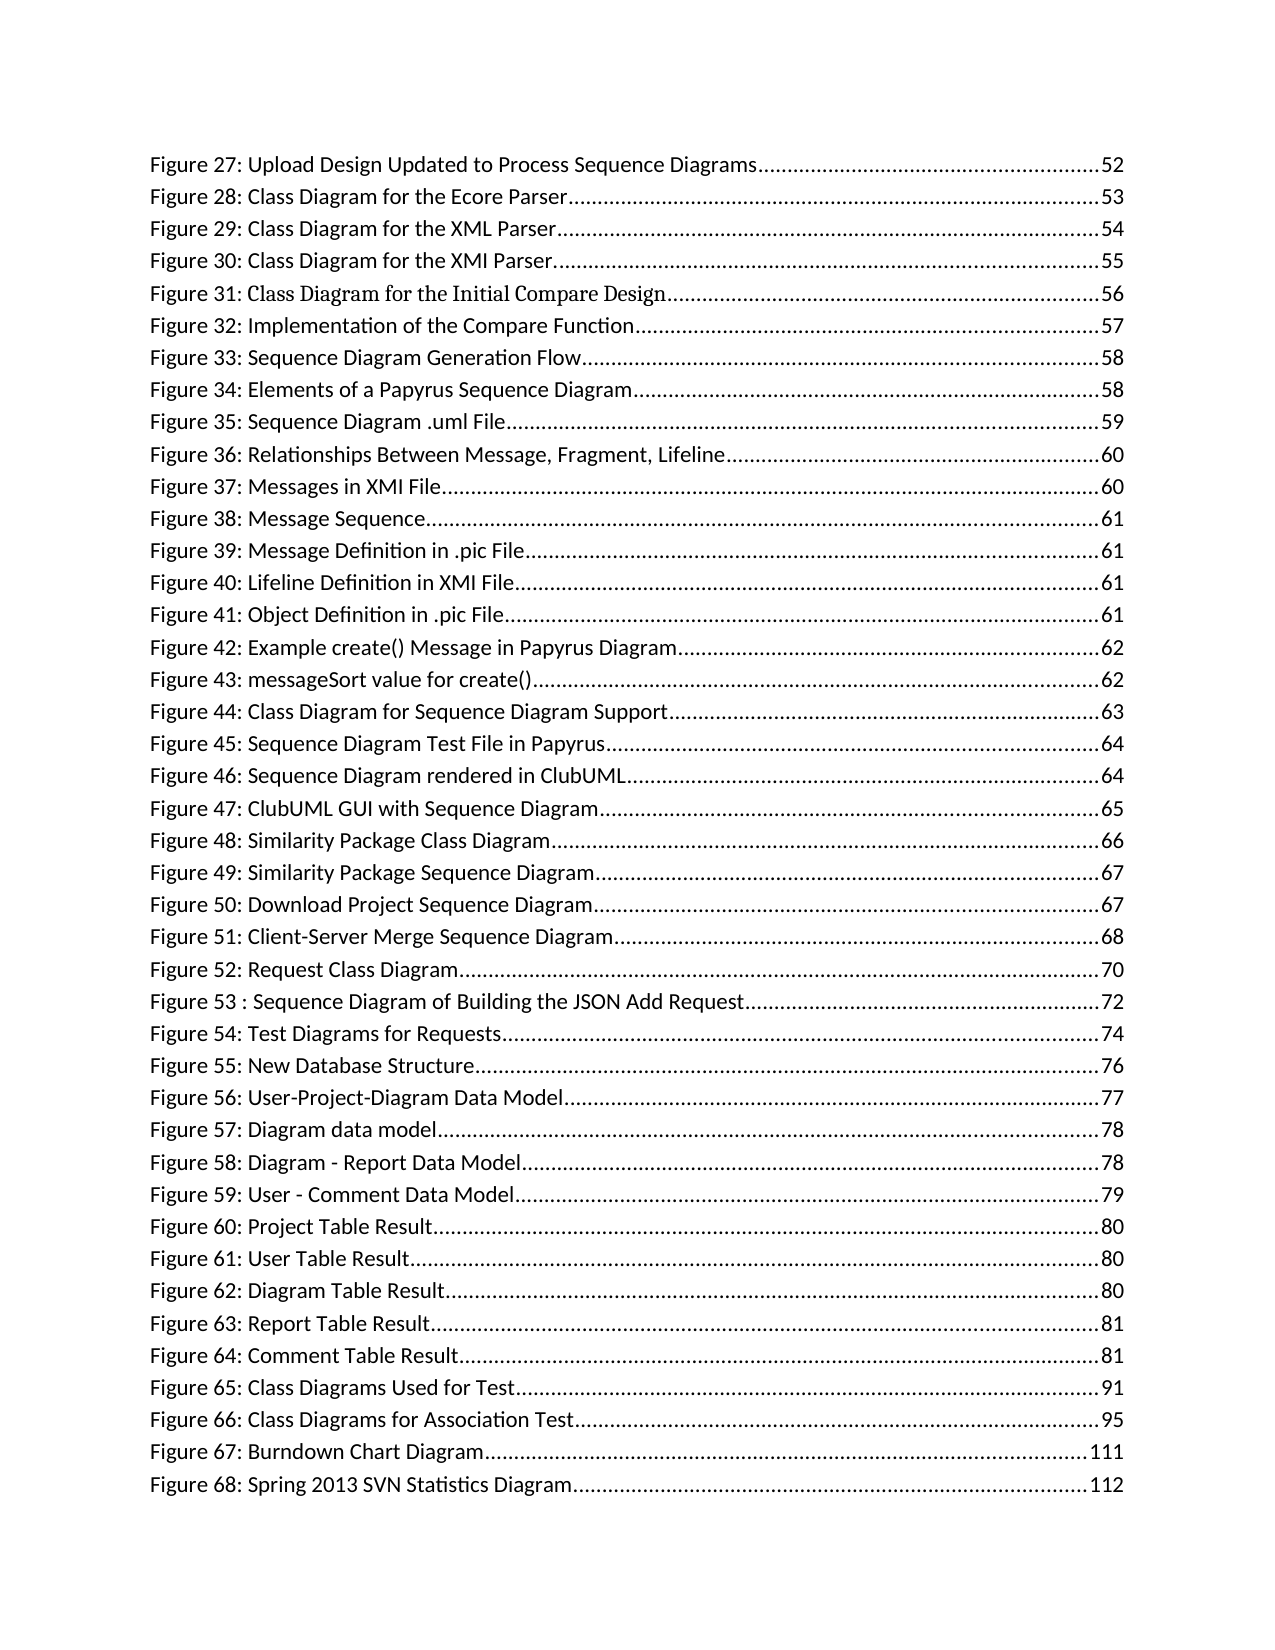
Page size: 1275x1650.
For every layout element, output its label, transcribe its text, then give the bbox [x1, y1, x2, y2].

text Figure 40: Lifeline Definition in XMI File 61 [150, 568, 1125, 596]
text Figure 64: Comment Table Result 81 [150, 1341, 1125, 1369]
text Figure 61: User Table Result 80 [150, 1244, 1125, 1272]
text Figure 62: Diagram Table Result 80 [150, 1277, 1125, 1304]
text Figure 53 : Sequence Diagram of Building the JSON Add Request 72 [150, 987, 1125, 1015]
text Figure 42: Example create() Message in Papyrus Diagram 62 [150, 633, 1125, 661]
text Figure 45: Sequence Diagram Test File in Papyrus 64 [150, 729, 1125, 757]
text Figure 29: Class Diagram for the XML Parser 54 [150, 214, 1125, 242]
text Figure 63: Report Table Result 81 [150, 1309, 1125, 1337]
text Figure 57: Diagram data model 78 [150, 1116, 1125, 1144]
text Figure 44: Class Diagram for Sequence Diagram Support 63 [150, 697, 1125, 725]
text Figure 51: Client-Server Merge Sequence Diagram 68 [150, 922, 1125, 951]
text Figure 36: Relationships Between Message, Fragment, Lifeline 60 [150, 440, 1125, 468]
text Figure 68: Spring 2013 SVN Statistics Diagram 112 [150, 1470, 1125, 1498]
text Figure 66: Class Diagrams for Association Test 95 [150, 1405, 1125, 1433]
text Figure 48: Similarity Package Class Diagram 66 [150, 826, 1125, 854]
text Figure 31: Class Diagram for the Initial Compare Design 56 [150, 279, 1125, 307]
text Figure 43: messageSort value for create() 62 [150, 665, 1125, 693]
text Figure 52: Request Class Diagram 70 [150, 955, 1125, 983]
text Figure 55: New Database Structure 76 [150, 1051, 1125, 1079]
text Figure 46: Sequence Diagram rendered in ClubUML 64 [150, 762, 1125, 789]
text Figure 41: Object Definition in .pic File 61 [150, 601, 1125, 629]
text Figure 50: Download Project Sequence Diagram 67 [150, 890, 1125, 918]
text Figure 58: Diagram - Report Data Model 78 [150, 1148, 1125, 1176]
text Figure 37: Messages in XMI File 60 [150, 472, 1125, 500]
text Figure 59: User - Comment Data Model 79 [150, 1180, 1125, 1208]
text Figure 65: Class Diagrams Used for Test 91 [150, 1373, 1125, 1401]
text Figure 60: Project Table Result 80 [150, 1212, 1125, 1240]
text Figure 49: Similarity Package Sequence Diagram 67 [150, 858, 1125, 886]
text Figure 54: Test Diagrams for Requests 74 [150, 1019, 1125, 1047]
text Figure 32: Implementation of the Compare Function 57 [150, 311, 1125, 339]
text Figure 30: Class Diagram for the XMI Parser. 55 [150, 247, 1125, 274]
text Figure 56: User-Project-Diagram Data Model 77 [150, 1083, 1125, 1111]
text Figure 27: Upload Design Updated to Process Sequence Diagrams 52 [150, 150, 1125, 178]
text Figure 34: Elements of a Papyrus Sequence Diagram 58 [150, 375, 1125, 403]
text Figure 28: Class Diagram for the Ecore Parser 53 [150, 182, 1125, 210]
text Figure 35: Sequence Diagram .uml File 59 [150, 407, 1125, 436]
text Figure 39: Message Definition in .pic File 61 [150, 536, 1125, 564]
text Figure 38: Message Sequence 61 [150, 504, 1125, 532]
text Figure 67: Burndown Chart Diagram 111 [150, 1437, 1125, 1466]
text Figure 47: ClubUML GUI with Sequence Diagram 65 [150, 794, 1125, 822]
text Figure 33: Sequence Diagram Generation Flow 58 [150, 343, 1125, 371]
